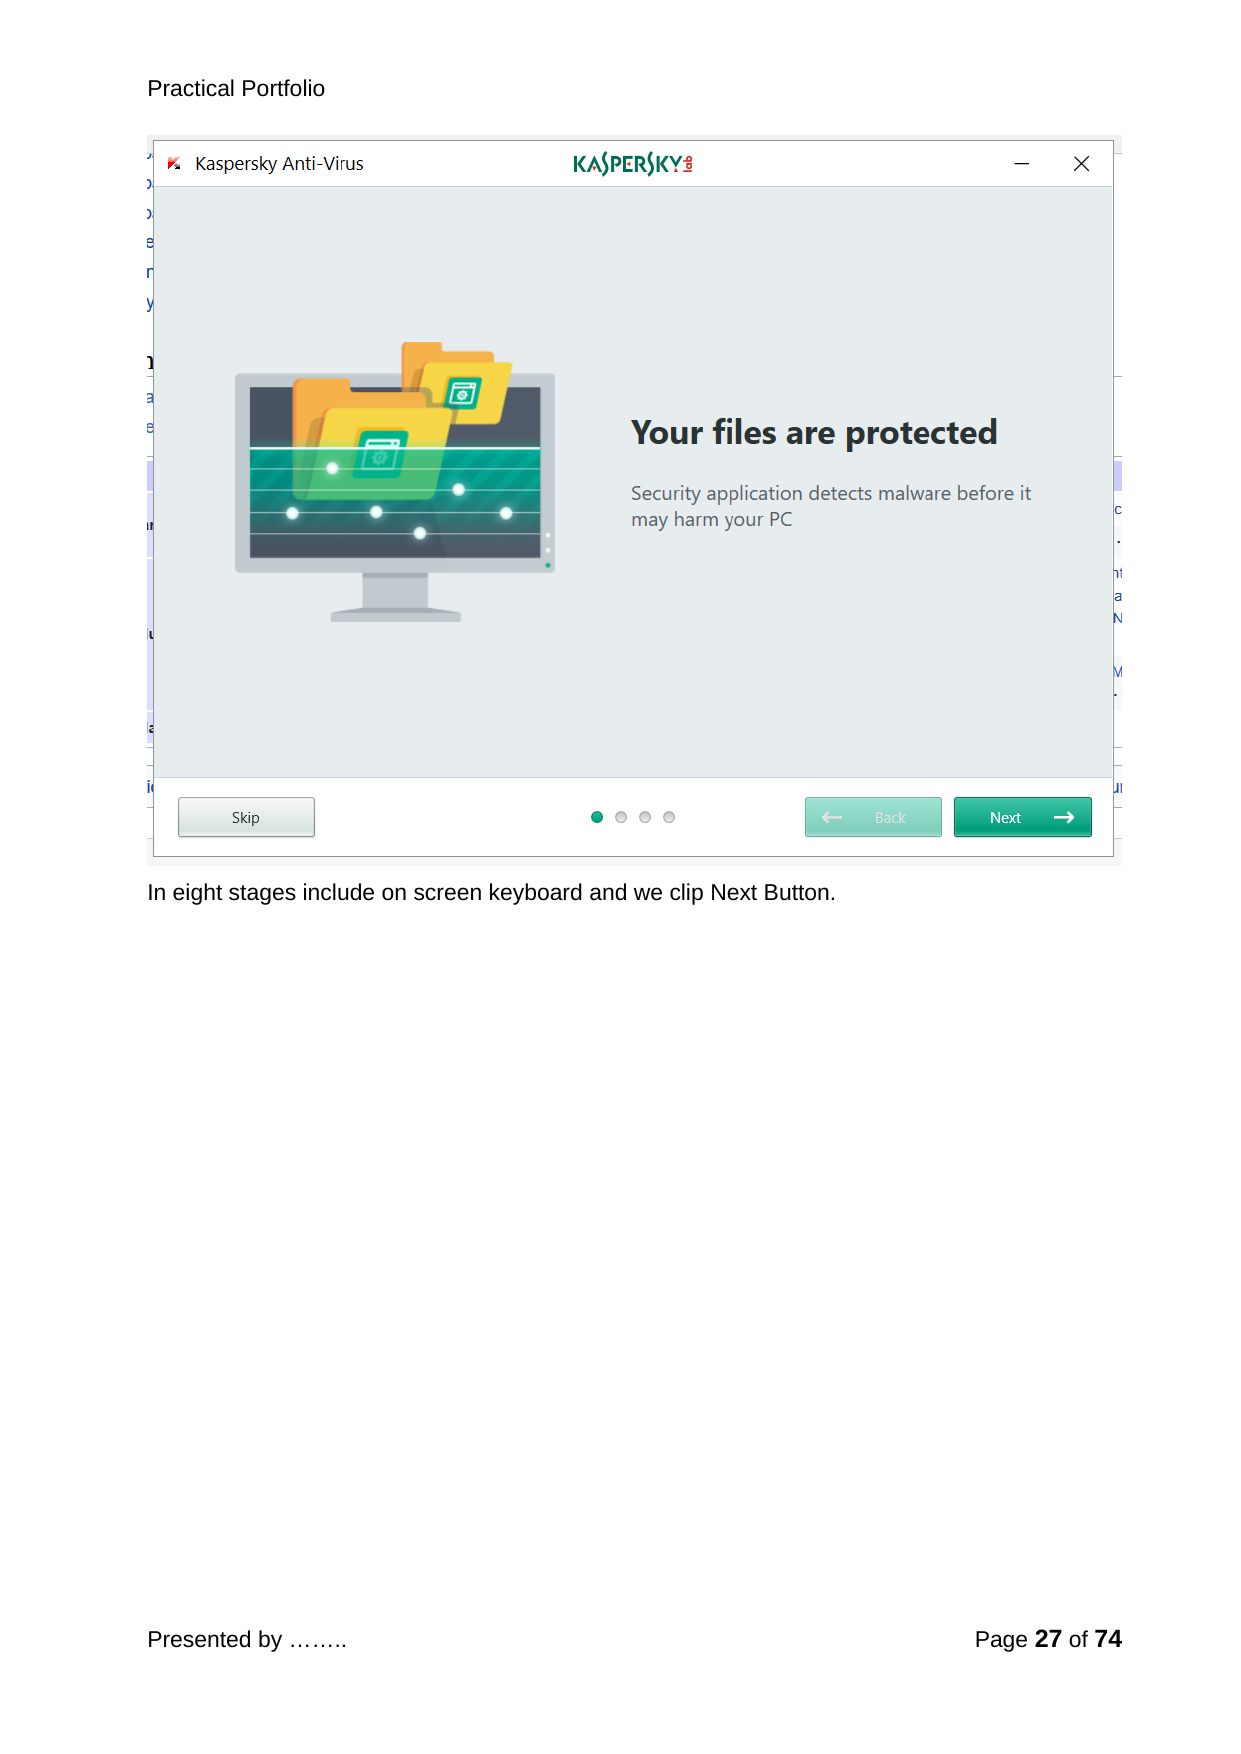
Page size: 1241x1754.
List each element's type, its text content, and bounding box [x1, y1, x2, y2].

picture [147, 135, 1122, 866]
text In eight stages include on screen keyboard and we clip Next Button. [147, 878, 1122, 905]
